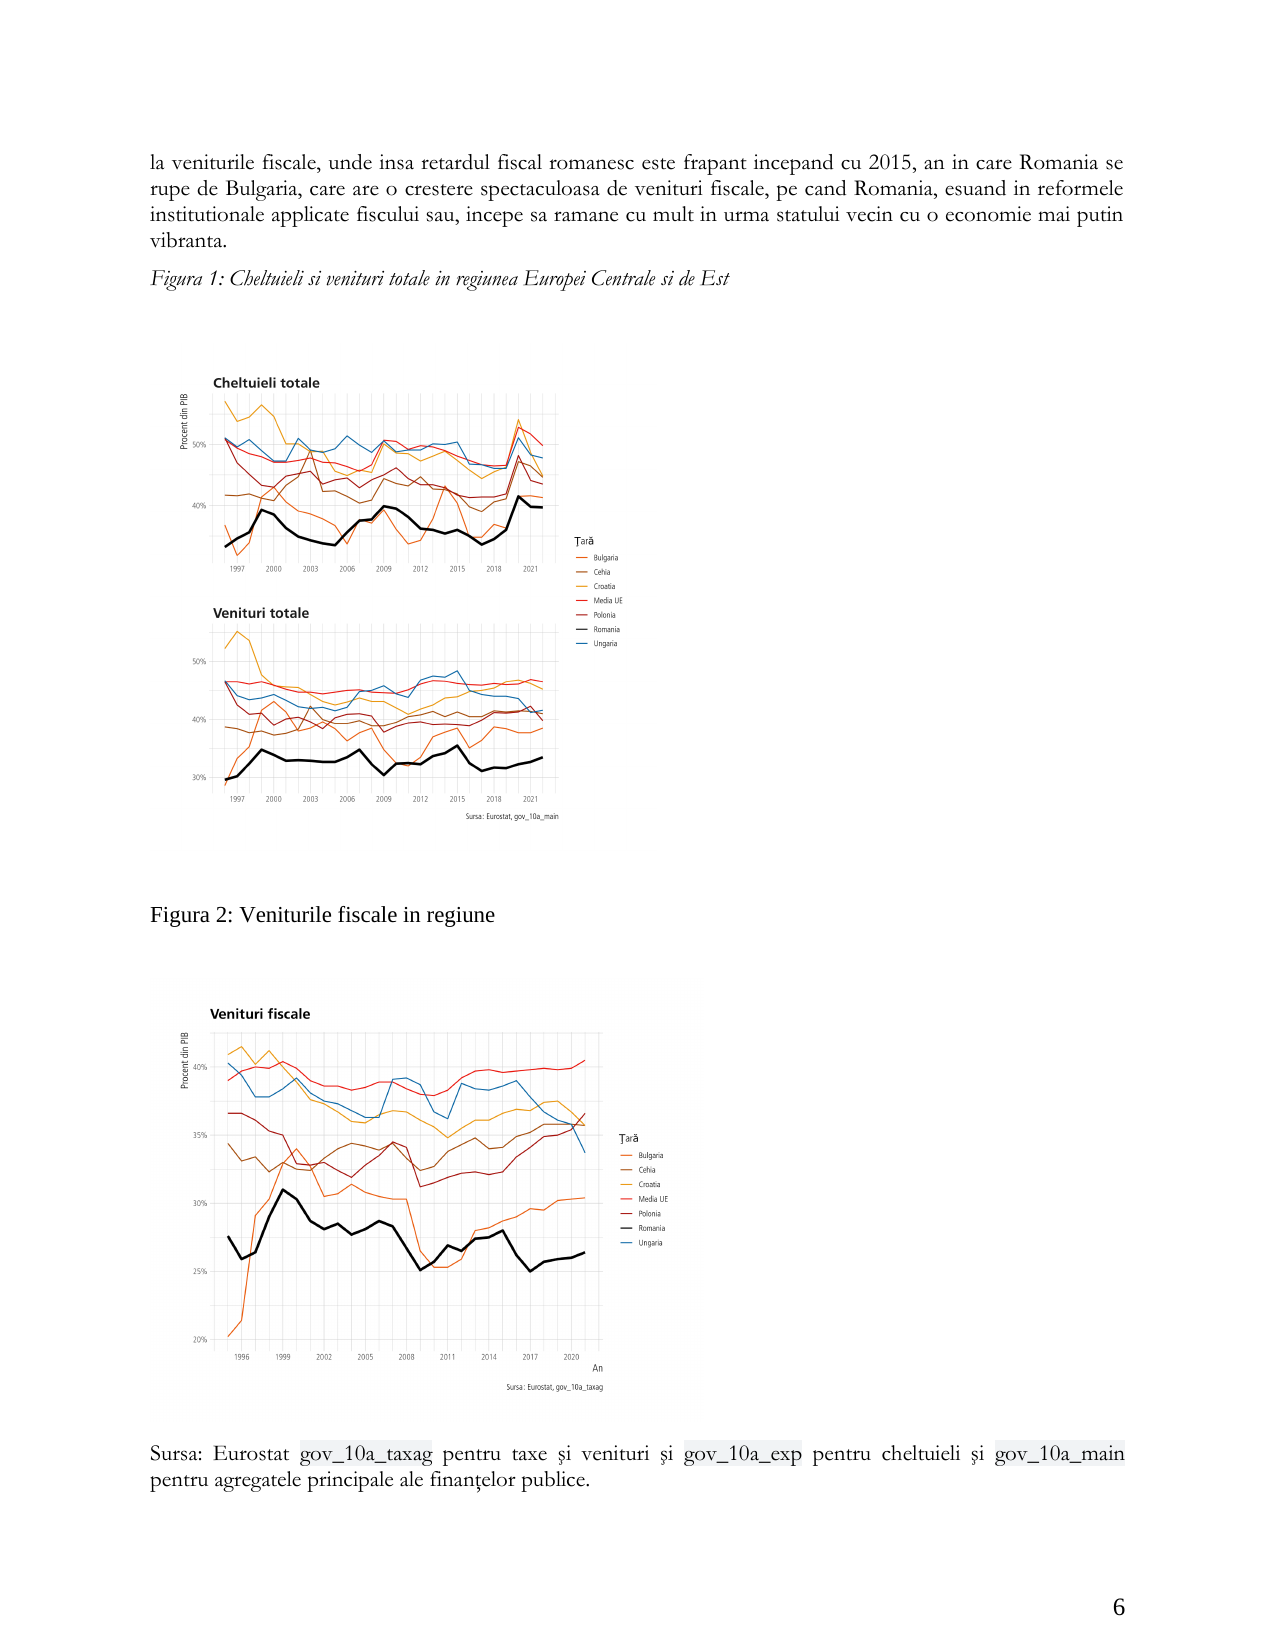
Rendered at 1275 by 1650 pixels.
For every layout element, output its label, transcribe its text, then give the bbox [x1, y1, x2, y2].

text Daca statul roman cheltuie mai putin ca vecinii raportat la PIB, el de asemenea aduna mai putin decat cheltuie. Si, iata, din acest punct de vedere cheltuielile sunt supra dimensionate, veniturile statului ”tarandu-se” intre 31 si 34 la suta din PIB, mult sub banda de 40-45 la suta din PIB cat au tarile Visegrad. Situatia este similara la veniturile fiscale, unde se vede clar ca perioada de crestere economica spectaculoasa din ultimul deceniu a venit la pachet cu prabusirea veniturilor fiscale creata de marile valuri de relaxare fiscala din 2014 si 2017 (Figura 2). Mai mult decat atat, daca tarile din regiune fie au marit fie au mentinut ponderea veniturilor statului in PIB, Romania (alaturi de Ungaria) au facut figura separata din 2015 incolo, micsorand aceasta pondere, diferenta fiind ca Ungaria a facut-o de la la cele mai mari venituri in PIB (totale si fiscale) pe cand Romania a facut-o de la cele mai scazute. Comparatia nefavorabila Romaniei se mentine daca ne uitam strict la veniturile fiscale, unde insa retardul fiscal romanesc este frapant incepand cu 2015, an in care Romania se rupe de Bulgaria, care are o crestere spectaculoasa de venituri fiscale, pe cand Romania, esuand in reformele institutionale applicate fiscului sau, incepe sa ramane cu mult in urma statului vecin cu o economie mai putin vibranta. [150, 150, 1125, 253]
text Figura 2: Veniturile fiscale in regiune [150, 901, 1125, 928]
text Sursa: Eurostat gov_10a_taxag pentru taxe şi venituri şi gov_10a_exp pentru cheltuieli şi gov_10a_main pentru agregatele principale ale finanţelor publice. [150, 1440, 1125, 1492]
text Figura 1: Cheltuieli si venituri totale in regiunea Europei Centrale si de Est [150, 266, 1125, 292]
picture [150, 343, 658, 851]
picture [150, 978, 704, 1422]
